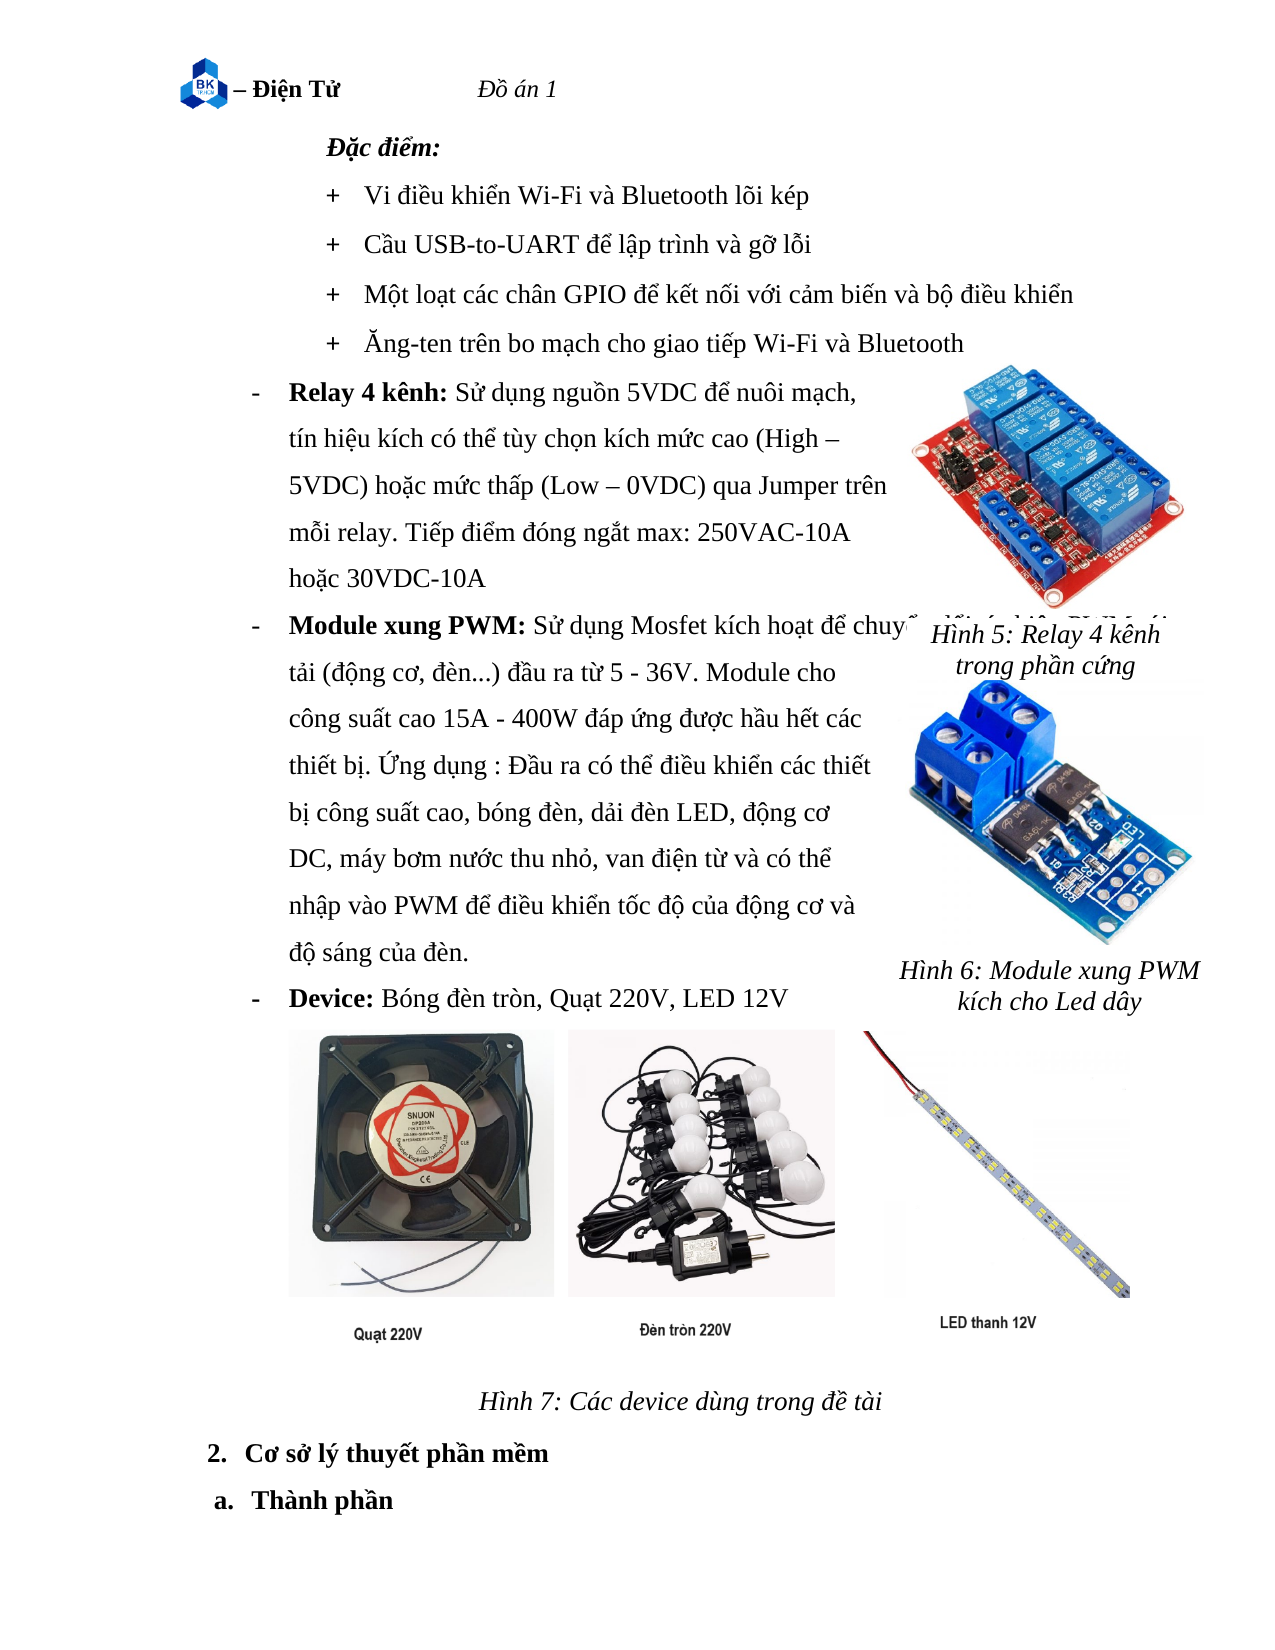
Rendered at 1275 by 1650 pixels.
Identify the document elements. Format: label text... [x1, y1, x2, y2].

list Relay 4 kênh: Sử dụng nguồn 5VDC để nuôi mạch, tín hiệu kích có thể tùy chọn kích mức cao (High – 5VDC) hoặc mức thấp (Low – 0VDC) qua Jumper trên mỗi relay. Tiếp điểm đóng ngắt max: 250VAC-10A hoặc 30VDC-10A [251, 376, 907, 594]
picture [907, 363, 1187, 609]
list Cơ sở lý thuyết phần mềm [207, 1437, 1186, 1468]
list Ăng-ten trên bo mạch cho giao tiếp Wi-Fi và Bluetooth [326, 326, 1186, 359]
text Hình 7: Các device dùng trong đề tài [177, 1385, 1186, 1417]
list Thành phần [213, 1484, 1186, 1515]
list Vi điều khiển Wi-Fi và Bluetooth lõi kép [326, 178, 1186, 211]
picture [177, 53, 227, 110]
picture [288, 1029, 1155, 1351]
list Device: Bóng đèn tròn, Quạt 220V, LED 12V [251, 983, 897, 1014]
list Module xung PWM: Sử dụng Mosfet kích hoạt để chuyển đổi tín hiệu PWM tới tải (động cơ, đèn...) đầu ra từ 5 - 36V. Module cho công suất cao 15A - 400W đáp ứng được hầu hết các thiết bị. Ứng dụng : Đầu ra có thể điều khiển các thiết bị công suất cao, bóng đèn, dải đèn LED, động cơ DC, máy bơm nước thu nhỏ, van điện từ và có thể nhập vào PWM để điều khiển tốc độ của động cơ và độ sáng của đèn. [251, 609, 1186, 967]
list Đặc điểm: [288, 131, 1186, 162]
picture [897, 671, 1204, 945]
list Một loạt các chân GPIO để kết nối với cảm biến và bộ điều khiển [326, 277, 1186, 310]
list Cầu USB-to-UART để lập trình và gỡ lỗi [326, 227, 1186, 261]
